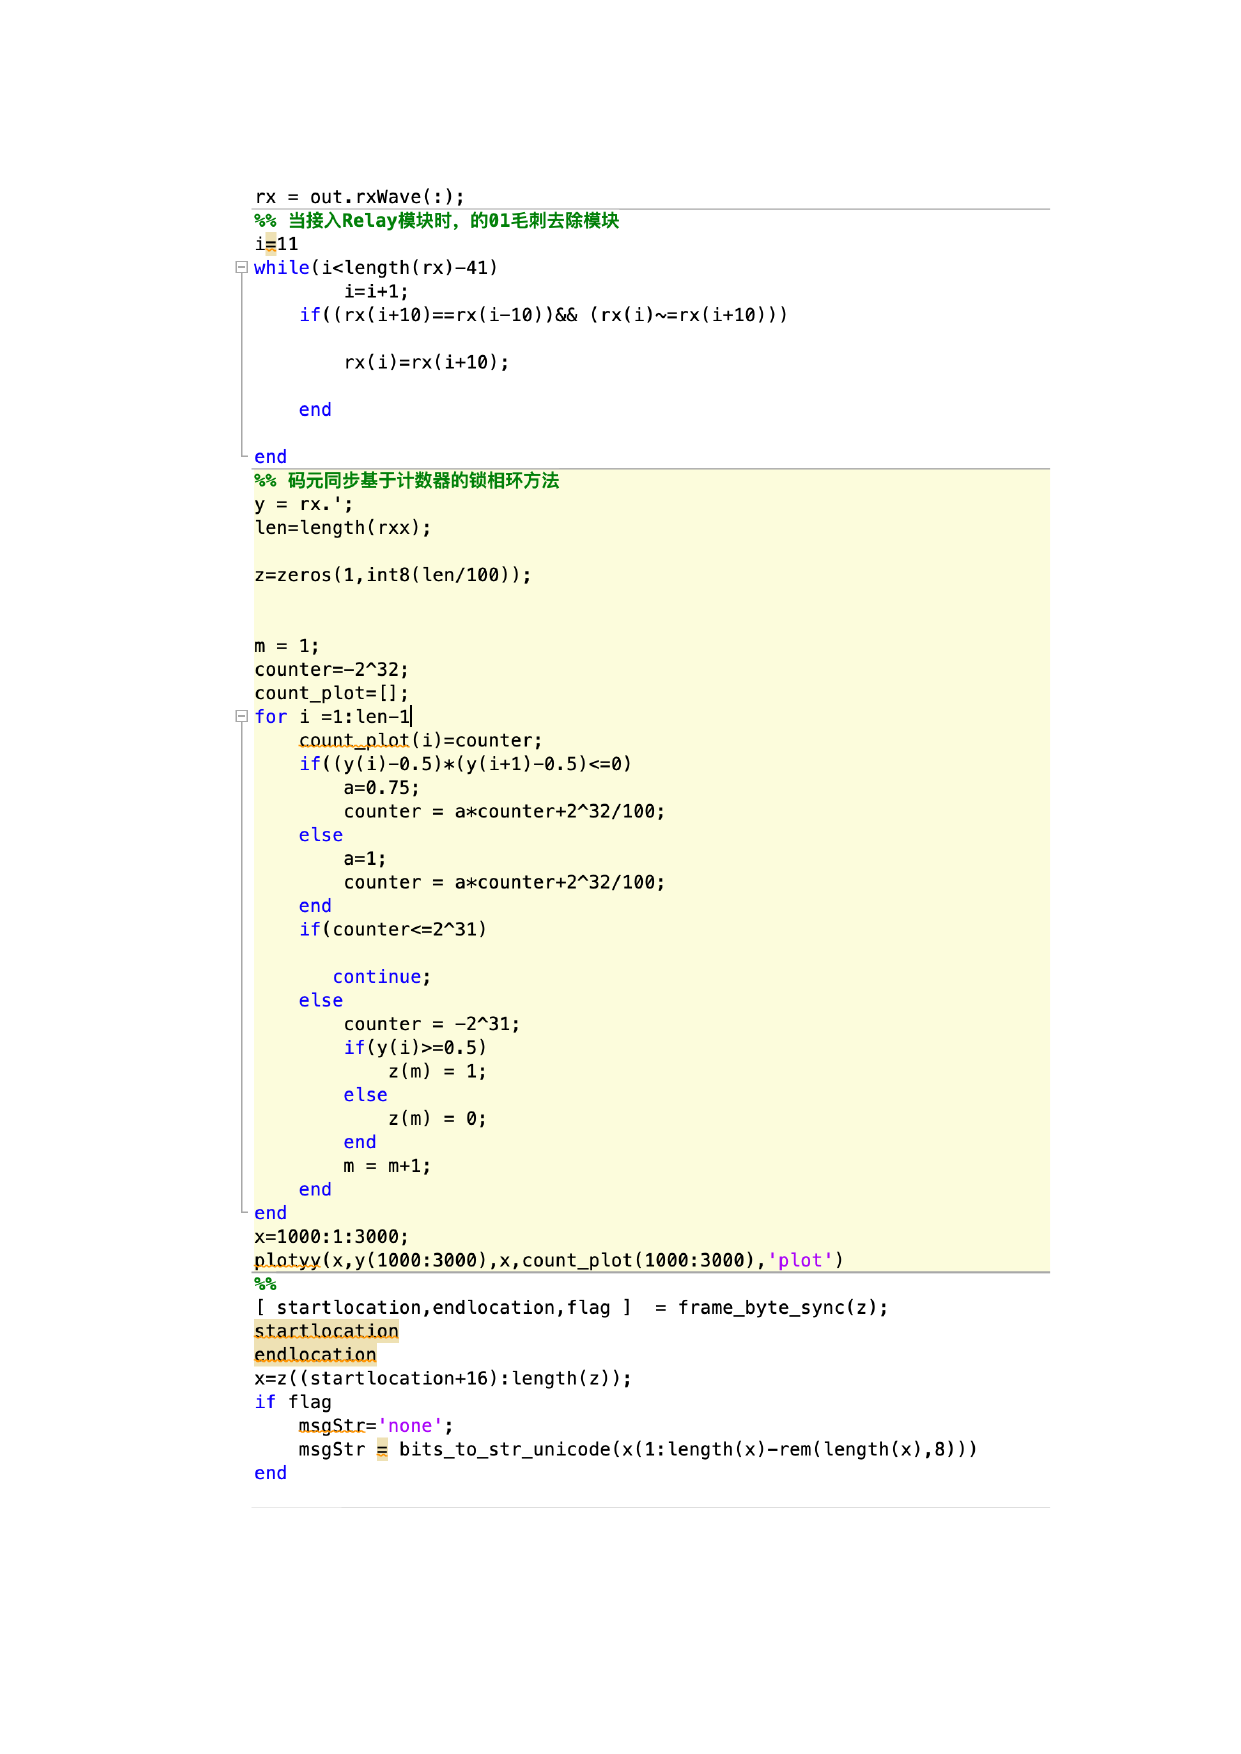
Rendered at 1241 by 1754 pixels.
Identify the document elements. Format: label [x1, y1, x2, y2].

picture [233, 162, 1051, 1508]
